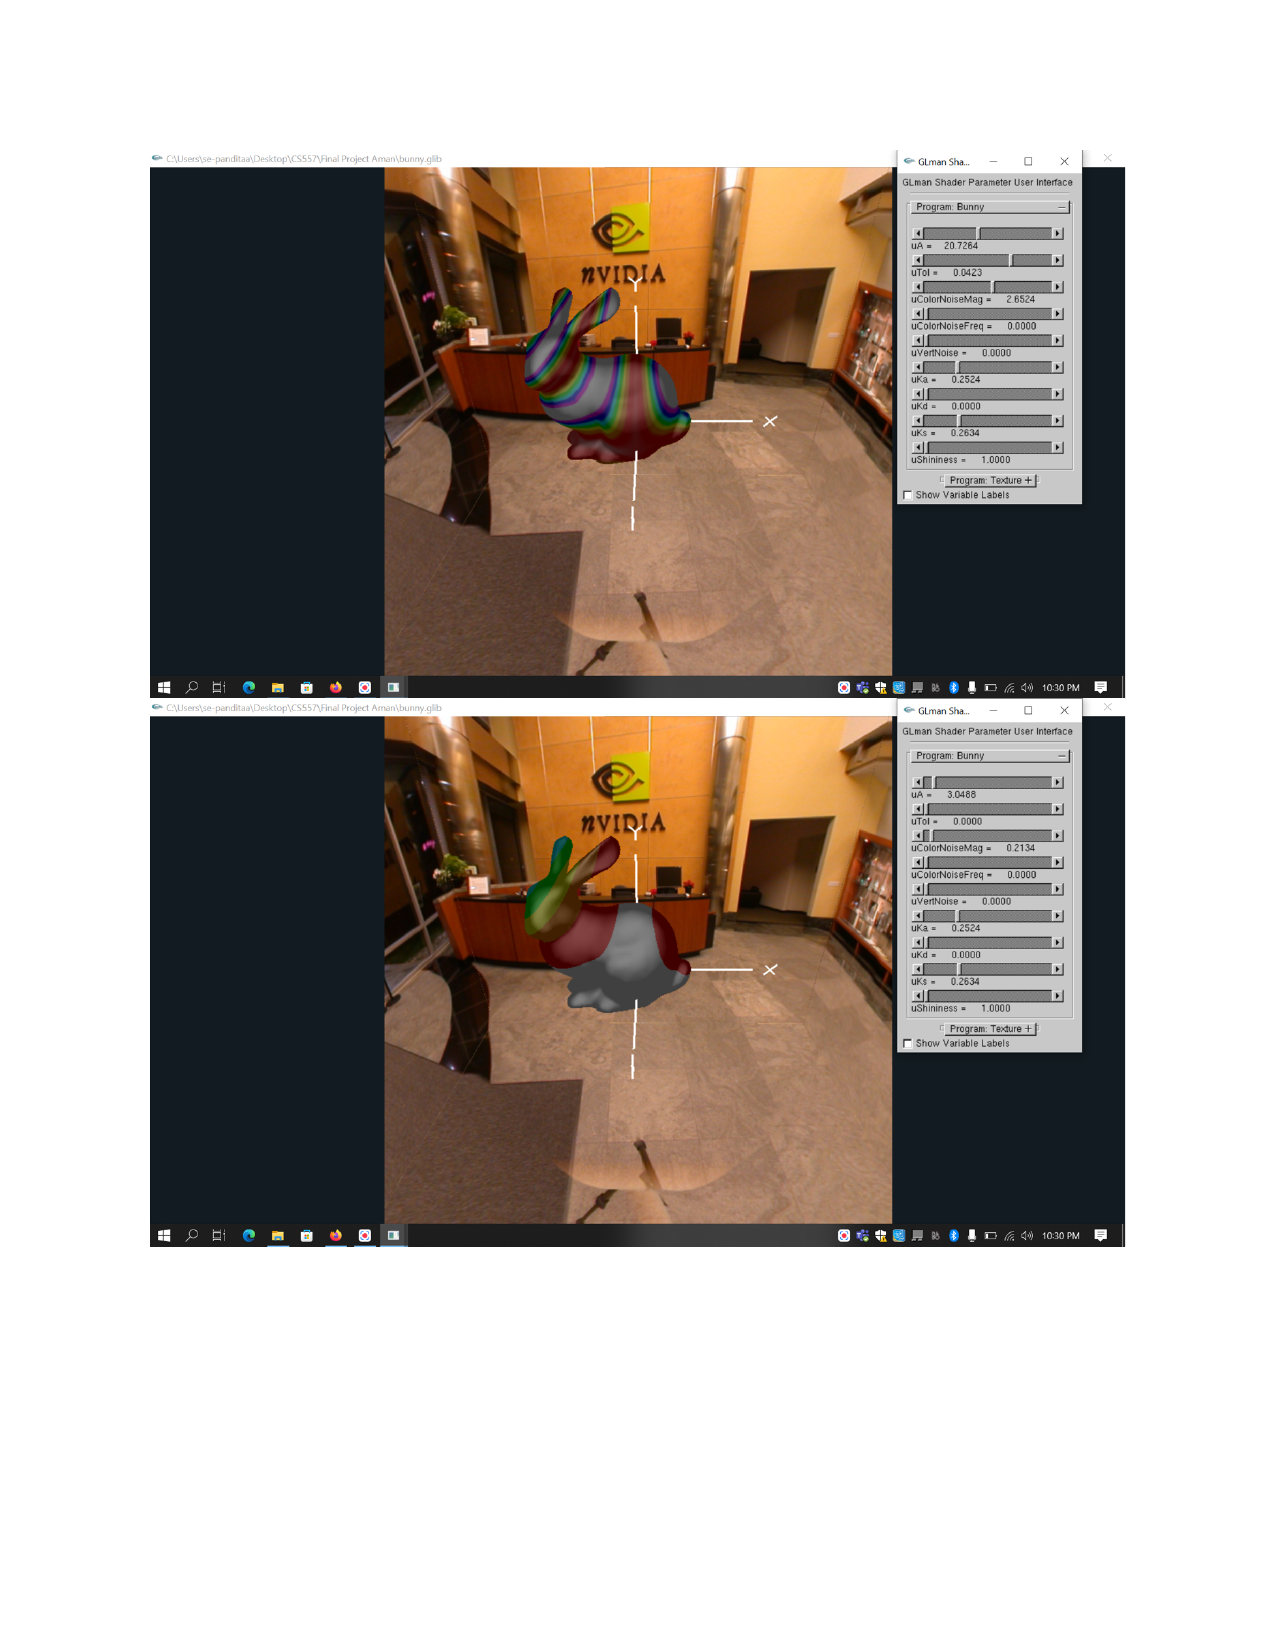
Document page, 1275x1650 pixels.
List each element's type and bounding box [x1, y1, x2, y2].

picture [150, 150, 1125, 1247]
